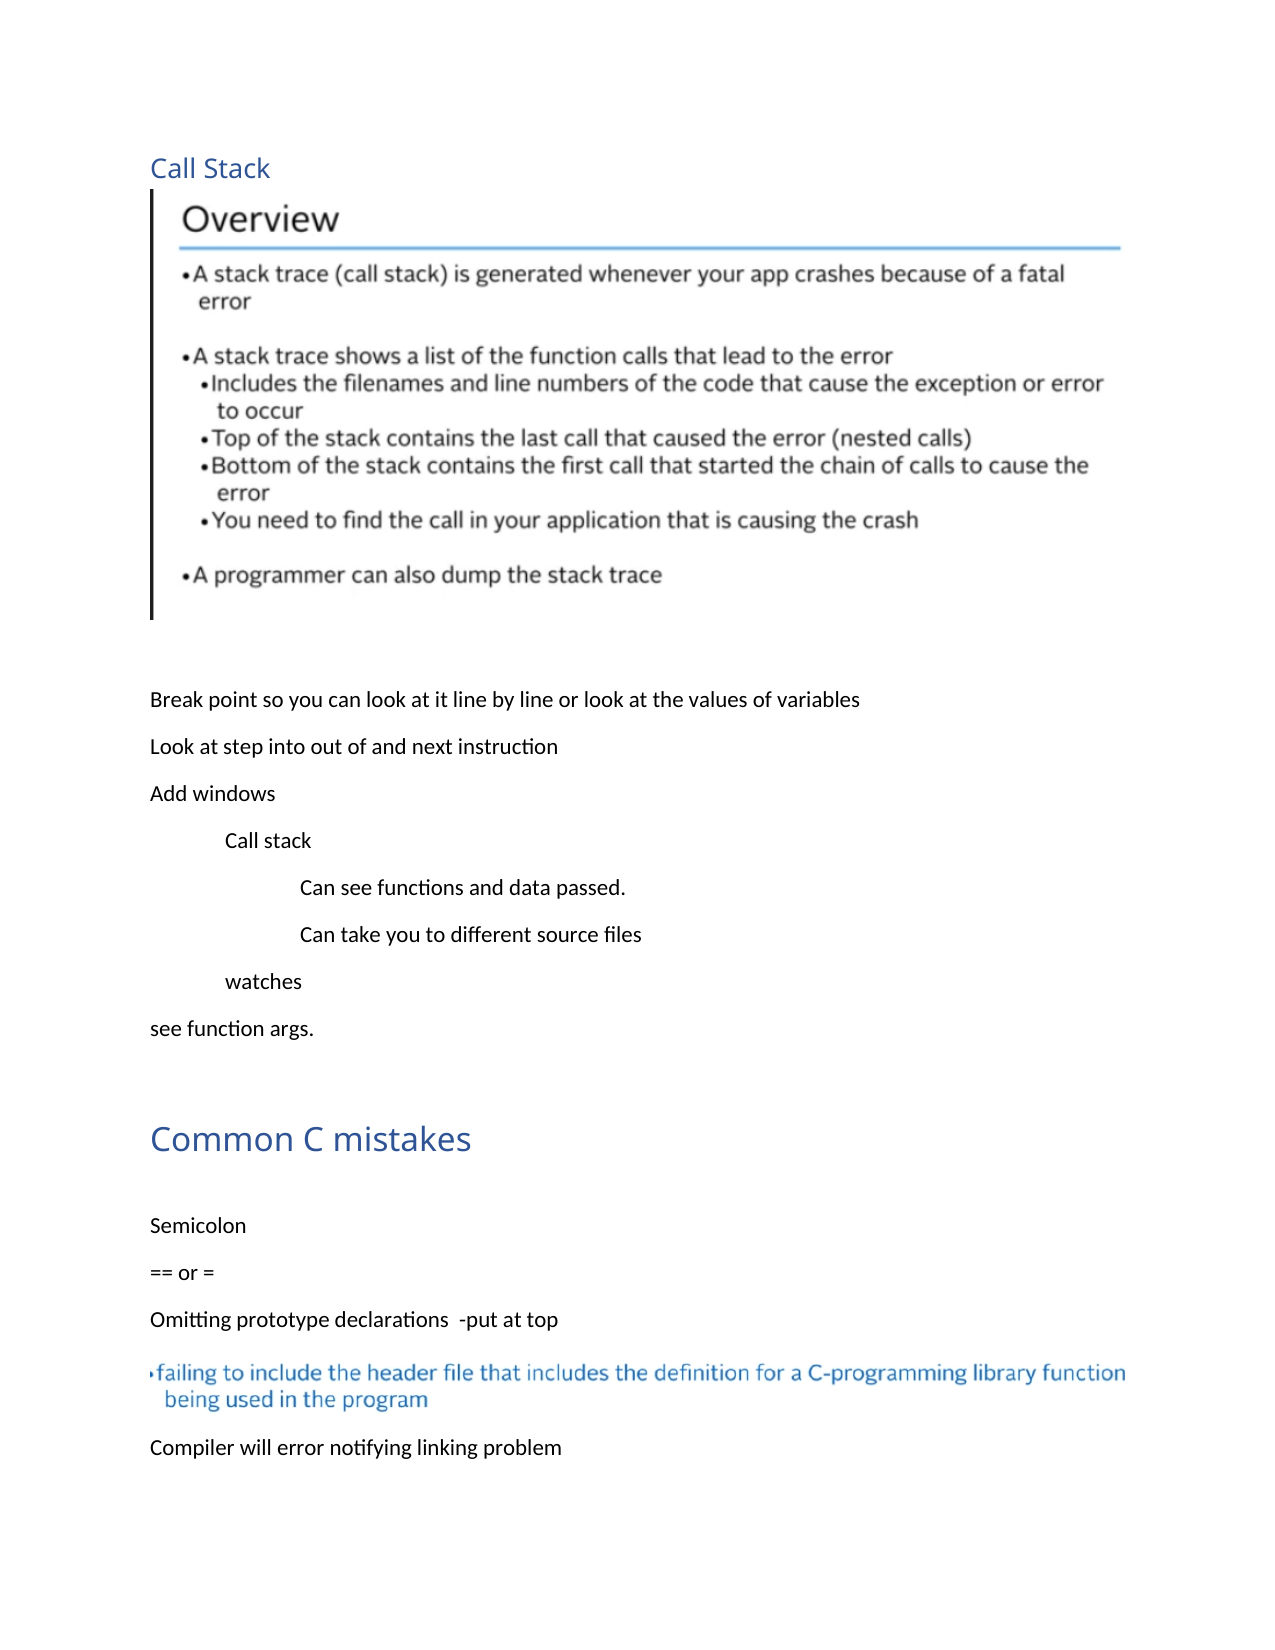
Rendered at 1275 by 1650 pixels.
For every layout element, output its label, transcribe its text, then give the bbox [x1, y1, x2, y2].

subtitle Call Stack [150, 150, 1125, 187]
picture [150, 1352, 1125, 1414]
text Can take you to different source files [150, 920, 1125, 948]
text Can see functions and data passed. [150, 873, 1125, 901]
text see function args. [150, 1014, 1125, 1042]
text Look at step into out of and next instruction [150, 732, 1125, 761]
text Call stack [150, 826, 1125, 854]
picture [150, 189, 1125, 620]
subtitle Common C mistakes [150, 1116, 1125, 1161]
text Compiler will error notifying linking problem [150, 1433, 1125, 1461]
text Break point so you can look at it line by line or look at the values of variables [150, 686, 1125, 714]
text == or = [150, 1258, 1125, 1287]
text Omitting prototype declarations -put at top [150, 1305, 1125, 1333]
text watches [150, 967, 1125, 995]
text Add windows [150, 779, 1125, 807]
text Semicolon [150, 1212, 1125, 1240]
